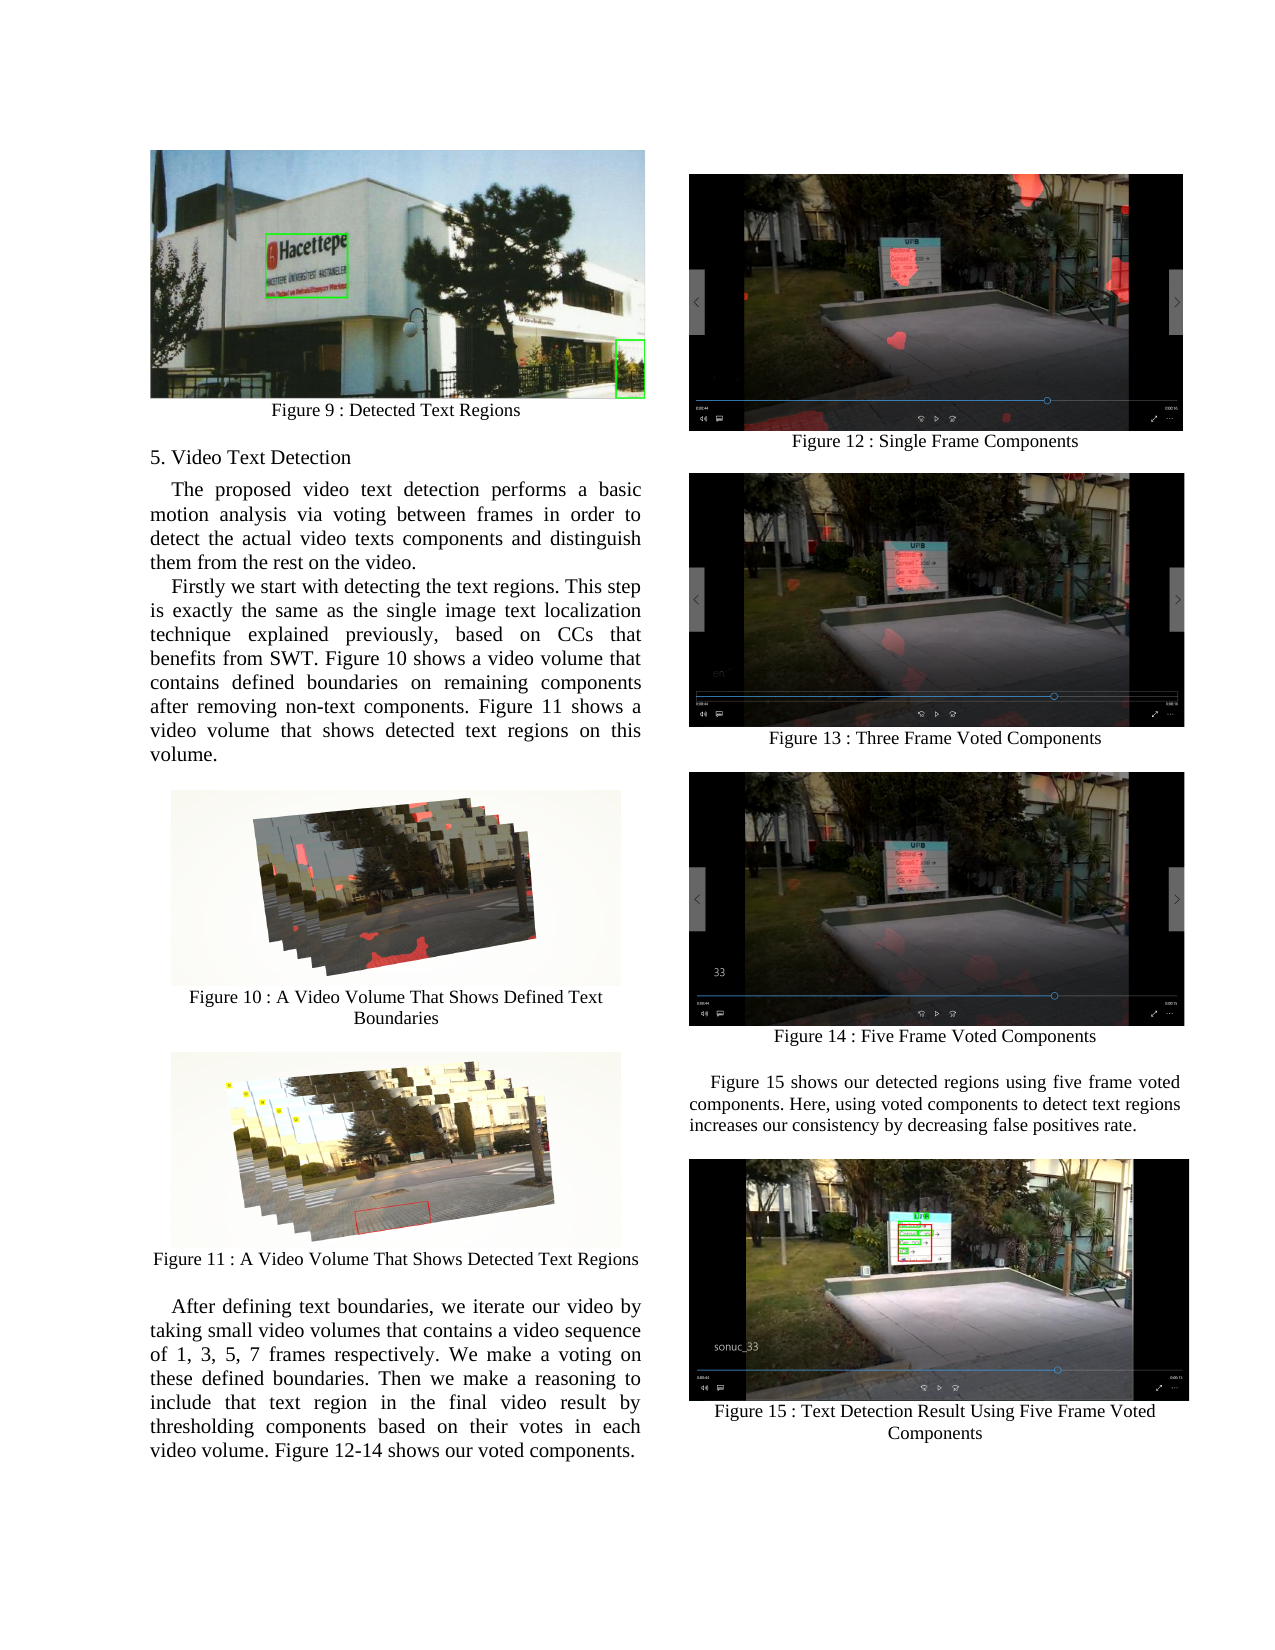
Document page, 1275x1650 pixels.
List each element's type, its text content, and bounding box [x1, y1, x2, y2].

picture [171, 790, 621, 986]
picture [150, 150, 646, 399]
picture [689, 772, 1185, 1026]
picture [689, 174, 1183, 431]
text The proposed video text detection performs a basic motion analysis via voting between frames in order to detect the actual video texts components and distinguish them from the rest on the video. [150, 477, 642, 574]
picture [689, 473, 1185, 727]
picture [171, 1052, 621, 1248]
text Figure 15 : Text Detection Result Using Five Frame Voted Components [689, 1401, 1181, 1443]
text Figure 15 shows our detected regions using five frame voted components. Here, using voted components to detect text regions increases our consistency by decreasing false positives rate. [689, 1071, 1181, 1136]
subtitle Video Text Detection [150, 445, 642, 469]
text Figure 9 : Detected Text Regions [150, 399, 642, 420]
text Figure 12 : Single Frame Components [689, 431, 1181, 452]
text Figure 10 : A Video Volume That Shows Defined Text Boundaries [150, 986, 642, 1029]
picture [689, 1159, 1190, 1401]
text Figure 13 : Three Frame Voted Components [689, 727, 1181, 748]
text Figure 14 : Five Frame Voted Components [689, 1026, 1181, 1047]
text After defining text boundaries, we iterate our video by taking small video volumes that contains a video sequence of 1, 3, 5, 7 frames respectively. We make a voting on these defined boundaries. Then we make a reasoning to include that text region in the final video result by thresholding components based on their votes in each video volume. Figure 12-14 shows our voted components. [150, 1294, 642, 1462]
text Figure 11 : A Video Volume That Shows Detected Text Regions [150, 1248, 642, 1269]
text Firstly we start with detecting the text regions. This step is exactly the same as the single image text localization technique explained previously, based on CCs that benefits from SWT. Figure 10 shows a video volume that contains defined boundaries on remaining components after removing non-text components. Figure 11 shows a video volume that shows detected text regions on this volume. [150, 574, 642, 766]
